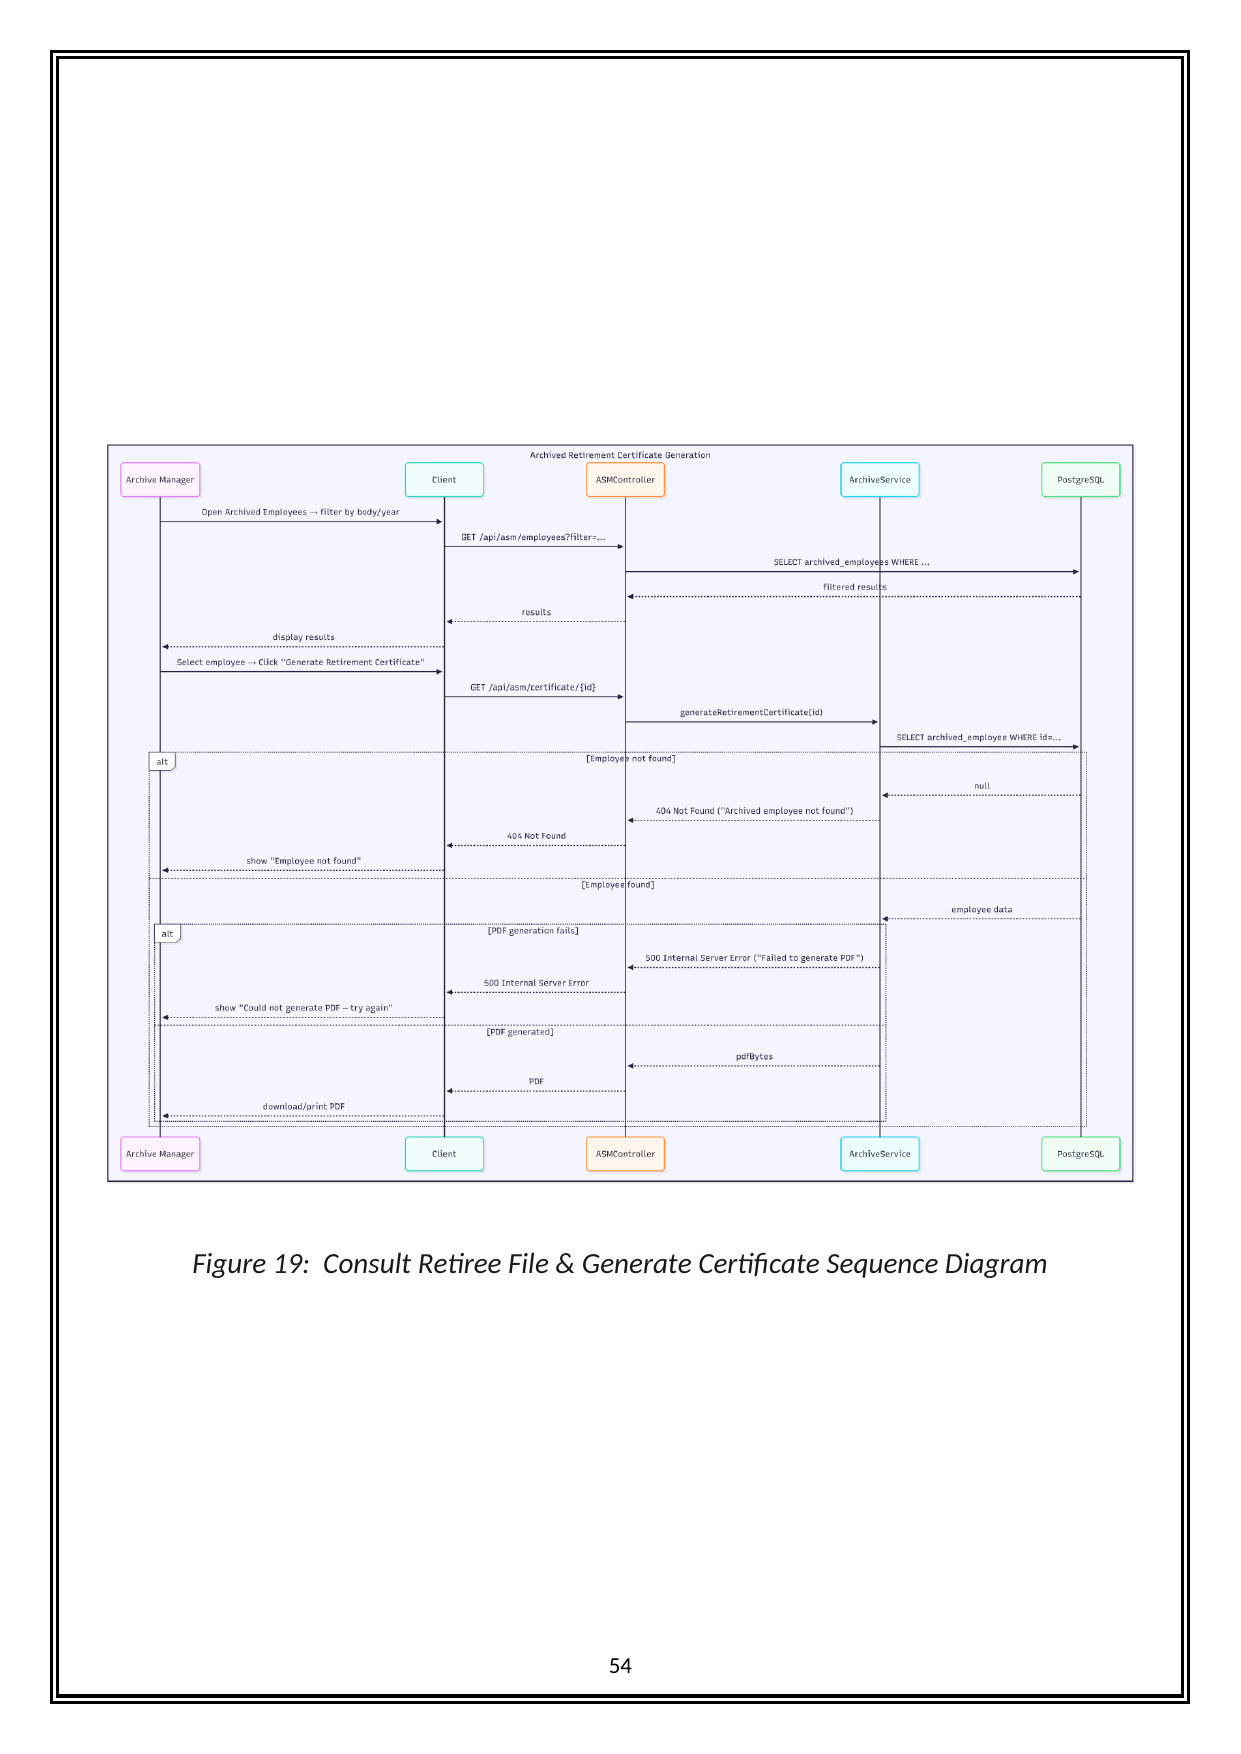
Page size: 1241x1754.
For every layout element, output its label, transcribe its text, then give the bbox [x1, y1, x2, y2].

picture [91, 442, 1149, 1197]
